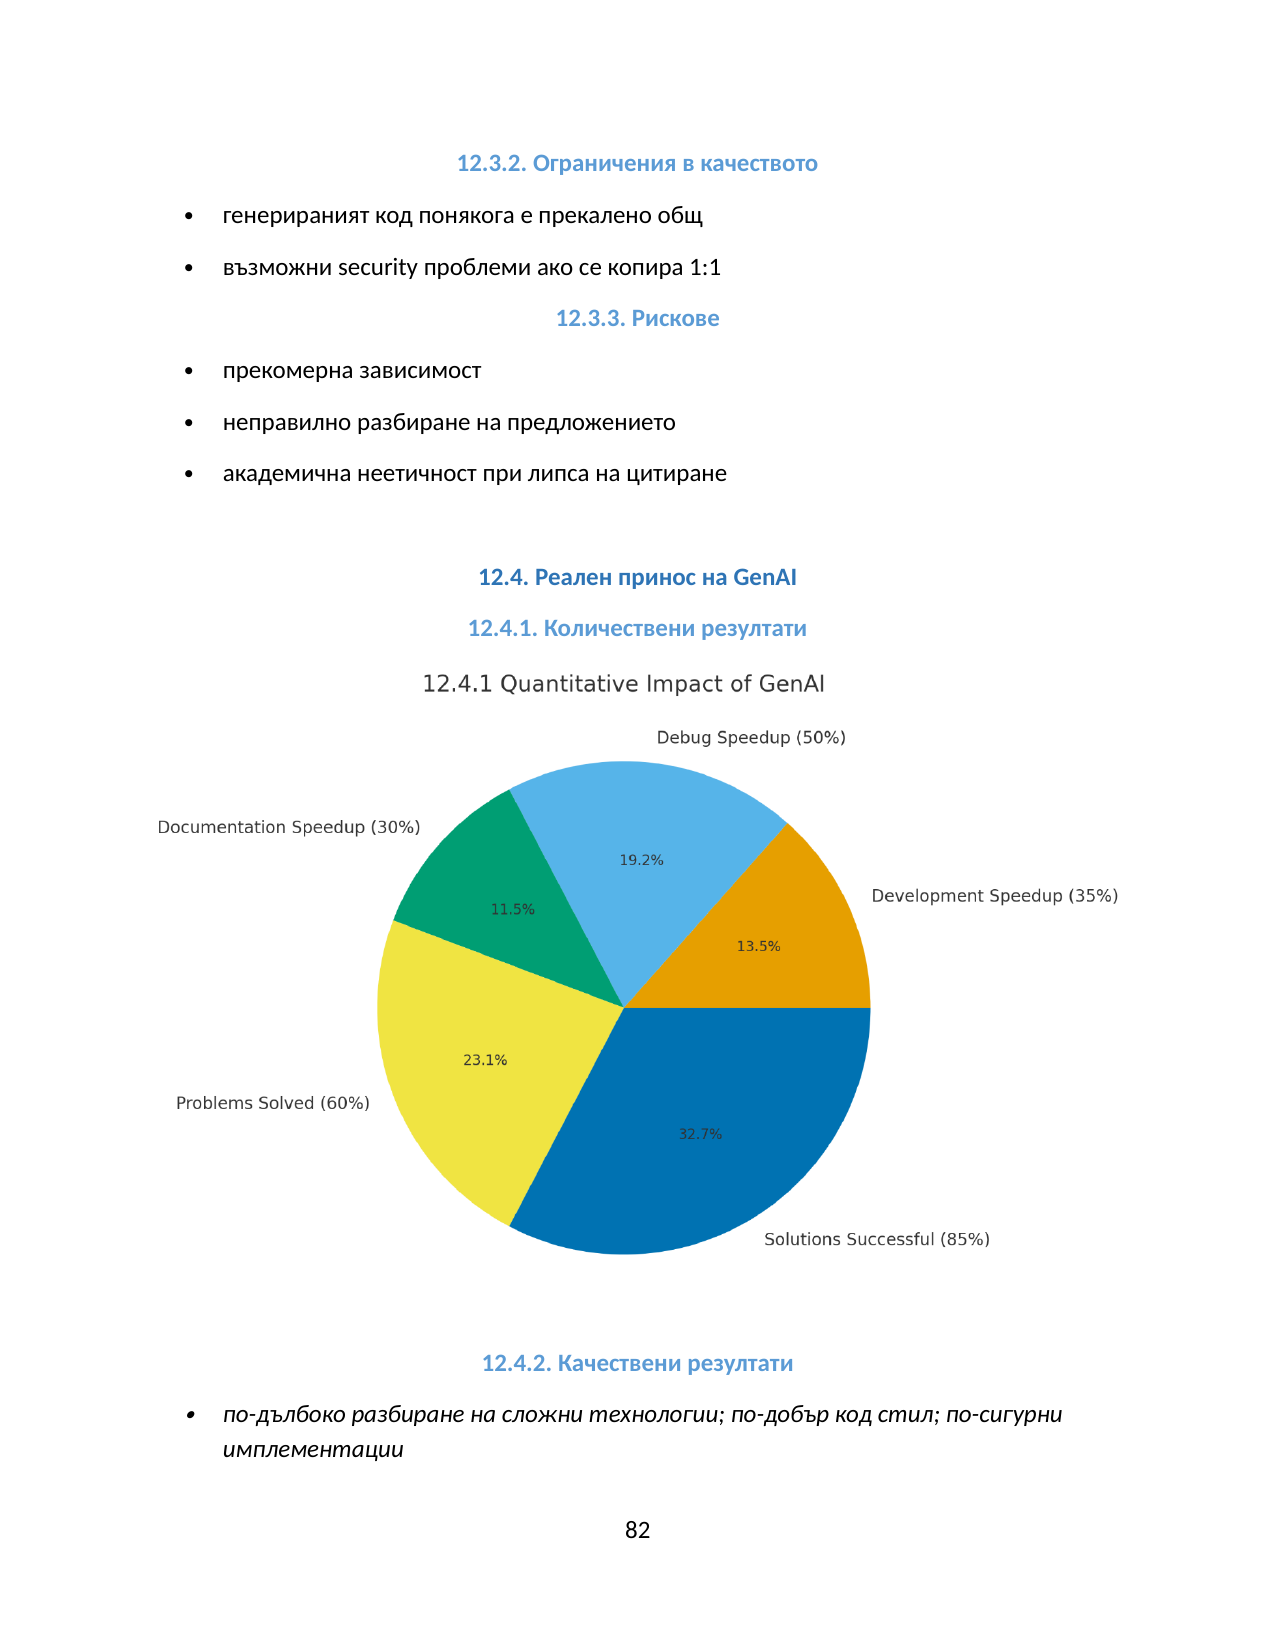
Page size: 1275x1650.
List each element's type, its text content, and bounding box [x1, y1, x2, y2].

text 12.3.2. Ограничения в качеството [148, 148, 1127, 178]
text 12.3.3. Рискове [148, 303, 1127, 333]
list възможни security проблеми ако се копира 1:1 [185, 251, 1127, 281]
picture [147, 664, 1128, 1326]
list неправилно разбиране на предложението [185, 406, 1127, 436]
text 12.4.2. Качествени резултати [148, 1347, 1127, 1377]
list прекомерна зависимост [185, 354, 1127, 385]
list по-дълбоко разбиране на сложни технологии; по-добър код стил; по-сигурни имплементации [185, 1398, 1127, 1464]
text 12.4. Реален принос на GenAI [148, 561, 1127, 591]
text 12.4.1. Количествени резултати [148, 613, 1127, 643]
list генерираният код понякога е прекалено общ [185, 199, 1127, 230]
list академична неетичност при липса на цитиране [185, 458, 1127, 488]
